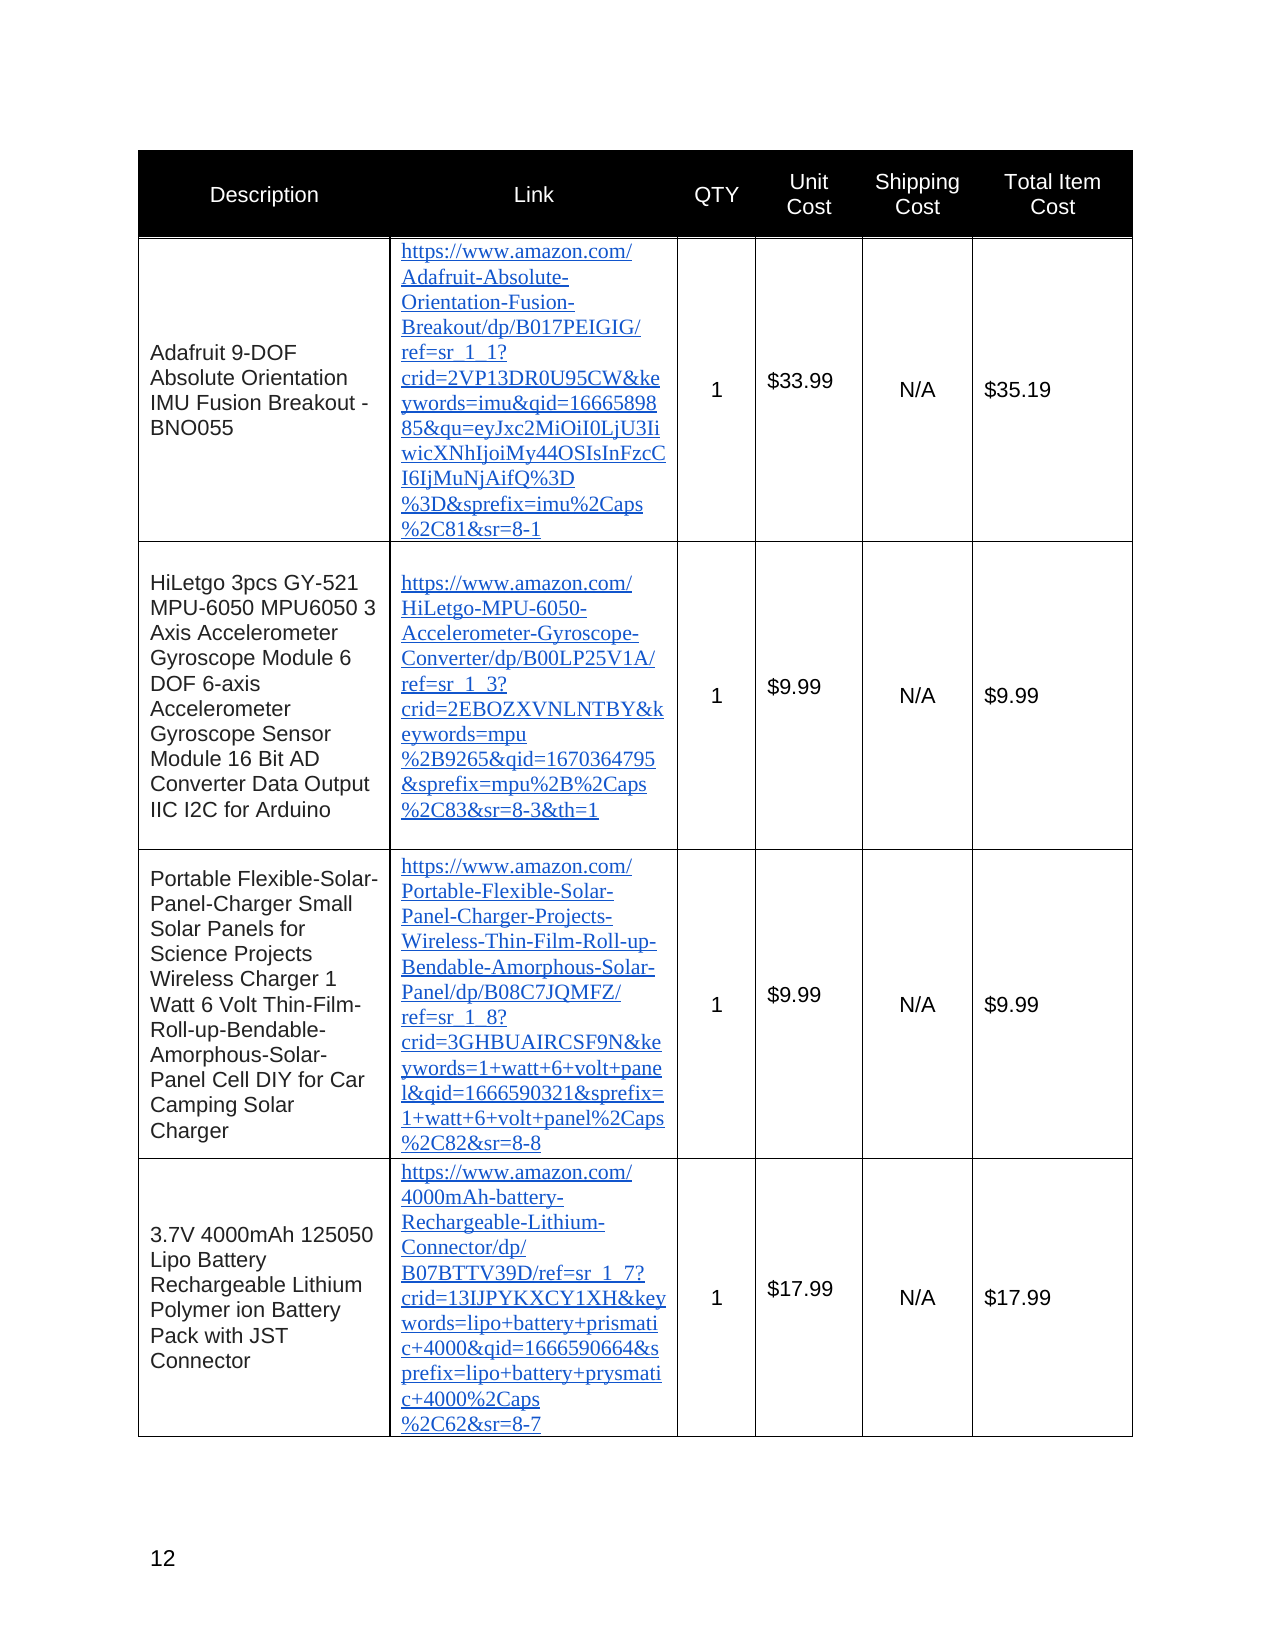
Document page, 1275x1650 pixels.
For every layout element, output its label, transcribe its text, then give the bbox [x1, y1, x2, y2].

table_header Description [139, 151, 389, 237]
table_header QTY [678, 151, 755, 237]
table_cell https://www.amazon.com/Adafruit-Absolute-Orientation-Fusion-Breakout/dp/B017PEIGIG/ref=sr_1_1?crid=2VP13DR0U95CW&keywords=imu&qid=1666589885&qu=eyJxc2MiOiI0LjU3IiwicXNhIjoiMy44OSIsInFzcCI6IjMuNjAifQ%3D%3D&sprefix=imu%2Caps%2C81&sr=8-1 [391, 239, 677, 541]
table_cell https://www.amazon.com/HiLetgo-MPU-6050-Accelerometer-Gyroscope-Converter/dp/B00LP25V1A/ref=sr_1_3?crid=2EBOZXVNLNTBY&keywords=mpu%2B9265&qid=1670364795&sprefix=mpu%2B%2Caps%2C83&sr=8-3&th=1 [391, 542, 677, 849]
table_cell Adafruit 9-DOF Absolute Orientation IMU Fusion Breakout - BNO055 [139, 239, 389, 541]
table_cell $9.99 [756, 542, 862, 849]
table_header Link [391, 151, 677, 237]
table_cell N/A [863, 239, 972, 541]
table_cell N/A [863, 542, 972, 849]
table_cell N/A [863, 850, 972, 1158]
table_header Shipping Cost [863, 151, 972, 237]
table_cell $17.99 [973, 1159, 1132, 1436]
table_cell 1 [678, 850, 755, 1158]
table_header Unit Cost [756, 151, 862, 237]
table_cell 1 [678, 542, 755, 849]
table_cell $35.19 [973, 239, 1132, 541]
table_cell N/A [863, 1159, 972, 1436]
table_cell $17.99 [756, 1159, 862, 1436]
table_cell $9.99 [756, 850, 862, 1158]
table_cell 3.7V 4000mAh 125050 Lipo Battery Rechargeable Lithium Polymer ion Battery Pack with JST Connector [139, 1159, 389, 1436]
table_header Total Item Cost [973, 151, 1132, 237]
table_cell https://www.amazon.com/4000mAh-battery-Rechargeable-Lithium-Connector/dp/B07BTTV39D/ref=sr_1_7?crid=13IJPYKXCY1XH&keywords=lipo+battery+prismatic+4000&qid=1666590664&sprefix=lipo+battery+prysmatic+4000%2Caps%2C62&sr=8-7 [391, 1159, 677, 1436]
table_cell $9.99 [973, 850, 1132, 1158]
table_cell https://www.amazon.com/Portable-Flexible-Solar-Panel-Charger-Projects-Wireless-Thin-Film-Roll-up-Bendable-Amorphous-Solar-Panel/dp/B08C7JQMFZ/ref=sr_1_8?crid=3GHBUAIRCSF9N&keywords=1+watt+6+volt+panel&qid=1666590321&sprefix=1+watt+6+volt+panel%2Caps%2C82&sr=8-8 [391, 850, 677, 1158]
table_cell 1 [678, 1159, 755, 1436]
table_cell HiLetgo 3pcs GY-521 MPU-6050 MPU6050 3 Axis Accelerometer Gyroscope Module 6 DOF 6-axis Accelerometer Gyroscope Sensor Module 16 Bit AD Converter Data Output IIC I2C for Arduino [139, 542, 389, 849]
table_cell $9.99 [973, 542, 1132, 849]
table_cell $33.99 [756, 239, 862, 541]
table_cell Portable Flexible-Solar-Panel-Charger Small Solar Panels for Science Projects Wireless Charger 1 Watt 6 Volt Thin-Film-Roll-up-Bendable-Amorphous-Solar-Panel Cell DIY for Car Camping Solar Charger [139, 850, 389, 1158]
table_cell 1 [678, 239, 755, 541]
